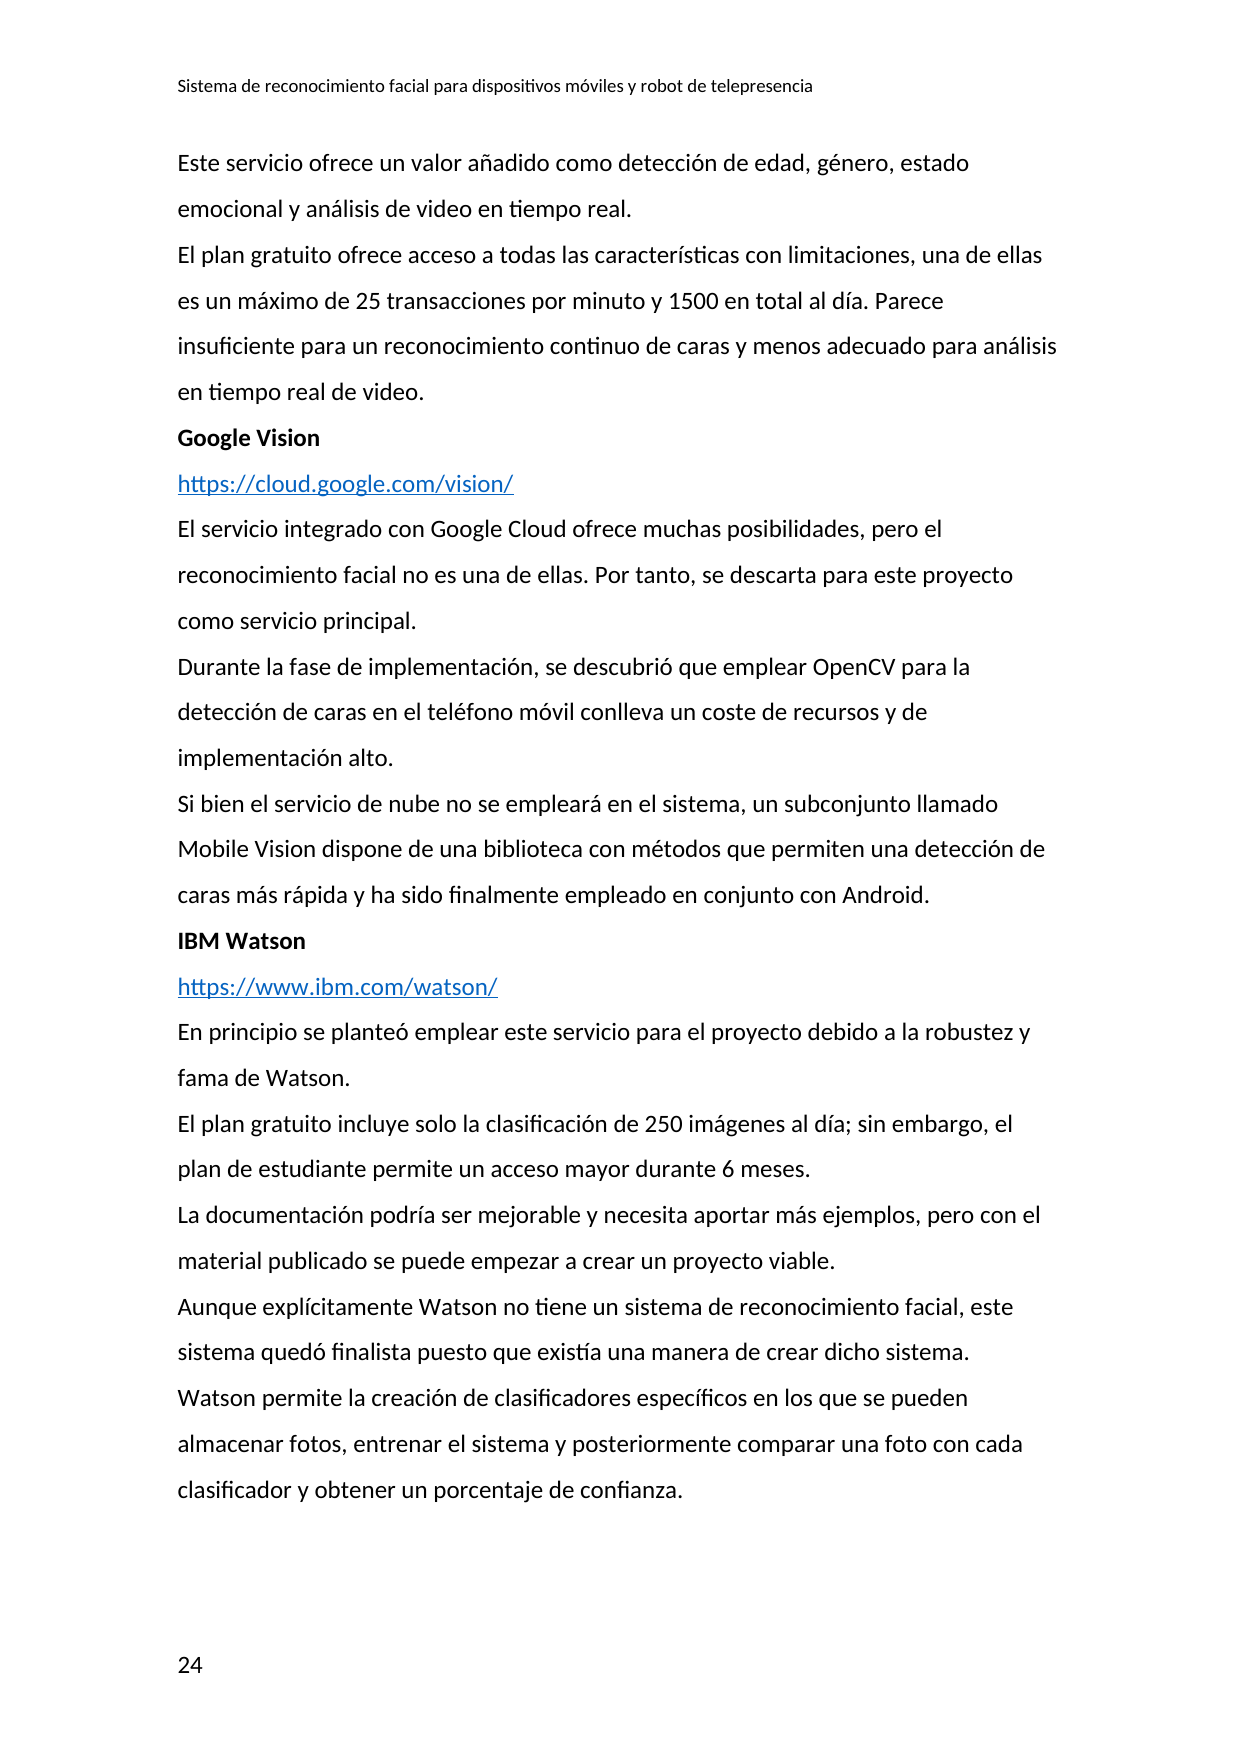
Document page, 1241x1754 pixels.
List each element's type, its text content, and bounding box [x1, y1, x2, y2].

text Watson permite la creación de clasificadores específicos en los que se pueden almacenar fotos, entrenar el sistema y posteriormente comparar una foto con cada clasificador y obtener un porcentaje de confianza. [177, 1382, 1063, 1504]
text La documentación podría ser mejorable y necesita aportar más ejemplos, pero con el material publicado se puede empezar a crear un proyecto viable. [177, 1199, 1063, 1276]
text IBM Watson [177, 925, 1063, 956]
text https://cloud.google.com/vision/ [177, 468, 1063, 498]
text El servicio integrado con Google Cloud ofrece muchas posibilidades, pero el reconocimiento facial no es una de ellas. Por tanto, se descarta para este proyecto como servicio principal. [177, 513, 1063, 635]
text El plan gratuito incluye solo la clasificación de 250 imágenes al día; sin embargo, el plan de estudiante permite un acceso mayor durante 6 meses. [177, 1108, 1063, 1184]
text El plan gratuito ofrece acceso a todas las características con limitaciones, una de ellas es un máximo de 25 transacciones por minuto y 1500 en total al día. Parece insuficiente para un reconocimiento continuo de caras y menos adecuado para análisis en tiempo real de video. [177, 239, 1063, 407]
text Google Vision [177, 422, 1063, 452]
text https://www.ibm.com/watson/ [177, 971, 1063, 1001]
text Si bien el servicio de nube no se empleará en el sistema, un subconjunto llamado Mobile Vision dispone de una biblioteca con métodos que permiten una detección de caras más rápida y ha sido finalmente empleado en conjunto con Android. [177, 788, 1063, 910]
text En principio se planteó emplear este servicio para el proyecto debido a la robustez y fama de Watson. [177, 1016, 1063, 1093]
text Aunque explícitamente Watson no tiene un sistema de reconocimiento facial, este sistema quedó finalista puesto que existía una manera de crear dicho sistema. [177, 1291, 1063, 1367]
text Durante la fase de implementación, se descubrió que emplear OpenCV para la detección de caras en el teléfono móvil conlleva un coste de recursos y de implementación alto. [177, 651, 1063, 773]
text Este servicio ofrece un valor añadido como detección de edad, género, estado emocional y análisis de video en tiempo real. [177, 148, 1063, 224]
